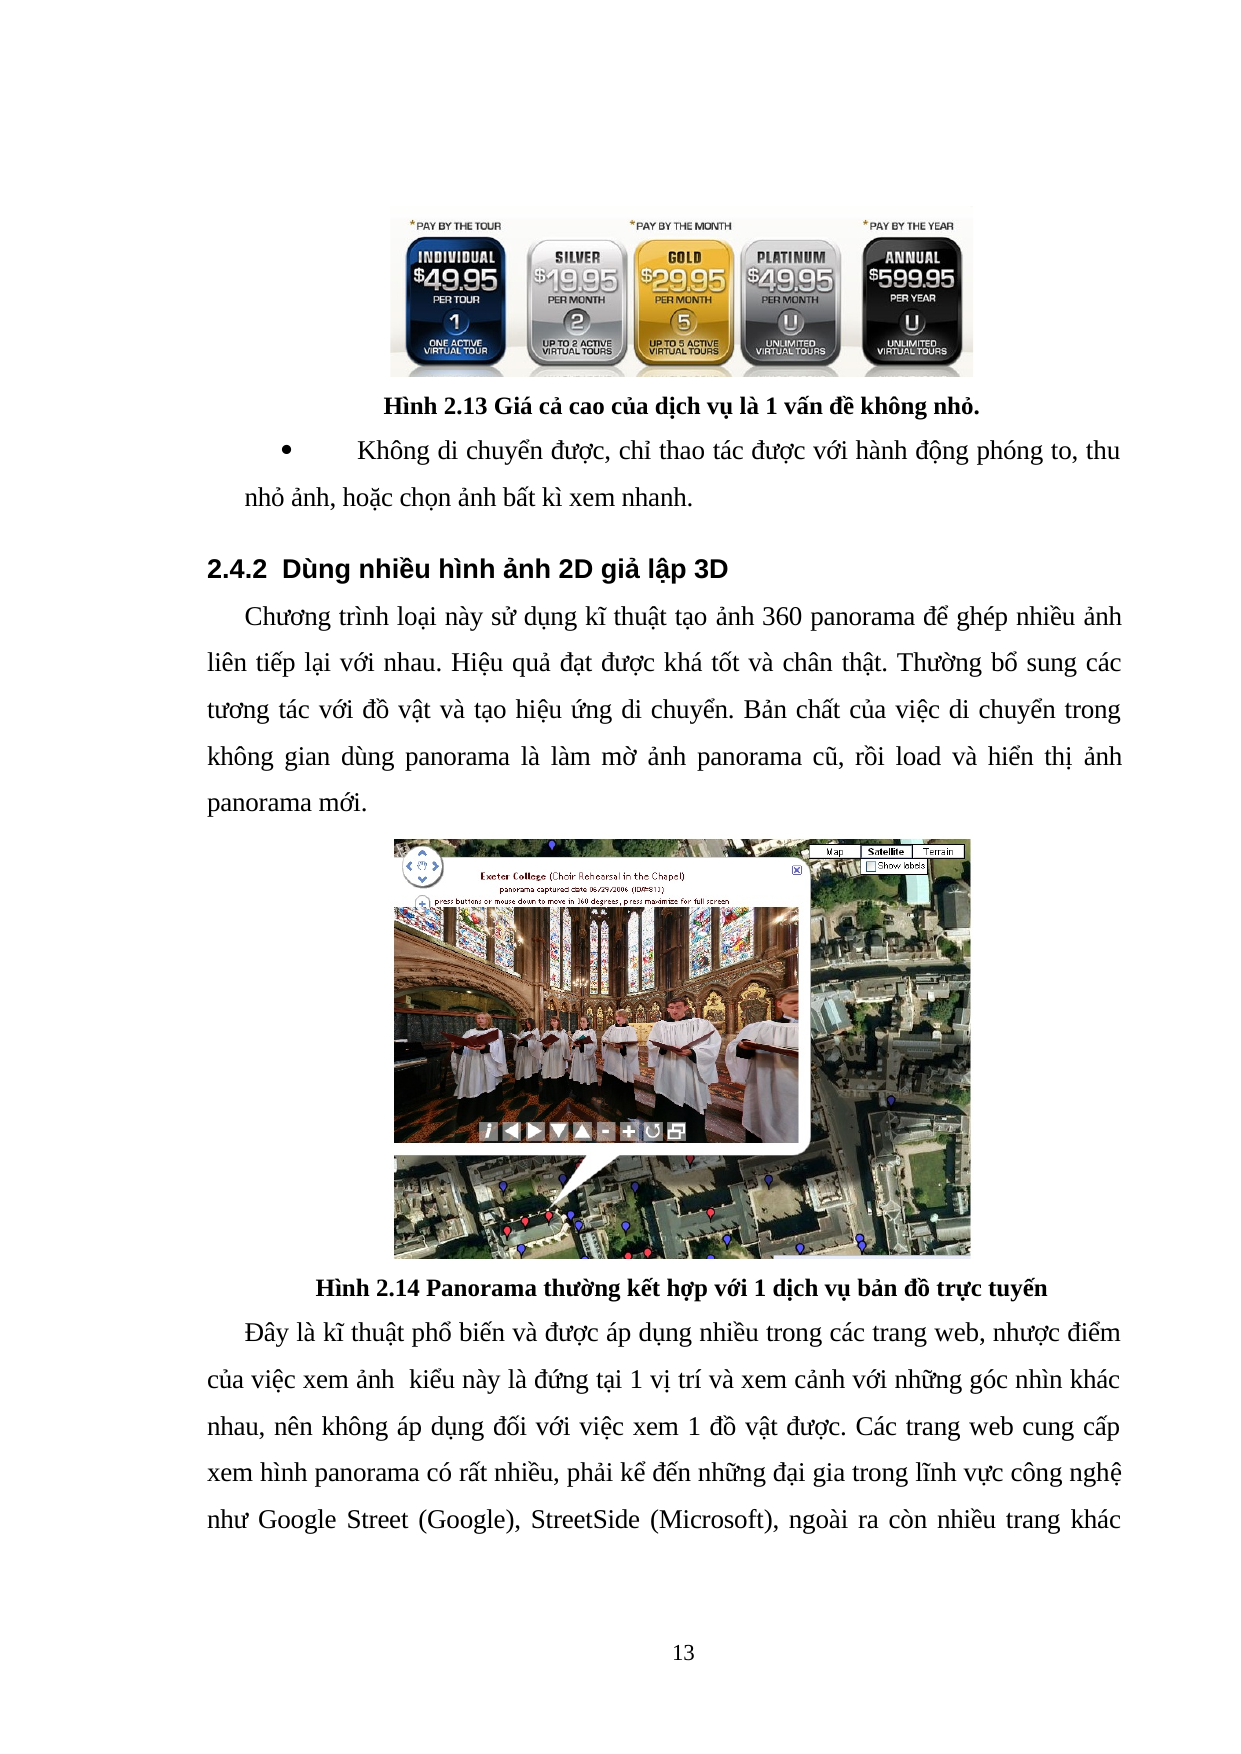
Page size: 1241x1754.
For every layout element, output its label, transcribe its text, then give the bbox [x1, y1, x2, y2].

picture [390, 206, 974, 377]
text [207, 1316, 1122, 1534]
text Không di chuyển được, chỉ thao tác được với hành động phóng to, thu nhỏ ảnh, hoặc chọn ảnh bất kì xem nhanh. [244, 434, 1122, 512]
text Chương trình loại này sử dụng kĩ thuật tạo ảnh 360 panorama để ghép nhiều ảnh liên tiếp lại với nhau. Hiệu quả đạt được khá tốt và chân thật. Thường bổ sung các tương tác với đồ vật và tạo hiệu ứng di chuyển. Bản chất của việc di chuyển trong không gian dùng panorama là làm mờ ảnh panorama cũ, rồi load và hiển thị ảnh panorama mới. [207, 600, 1122, 817]
subtitle Dùng nhiều hình ảnh 2D giả lập 3D [207, 553, 1122, 584]
picture [389, 833, 974, 1259]
